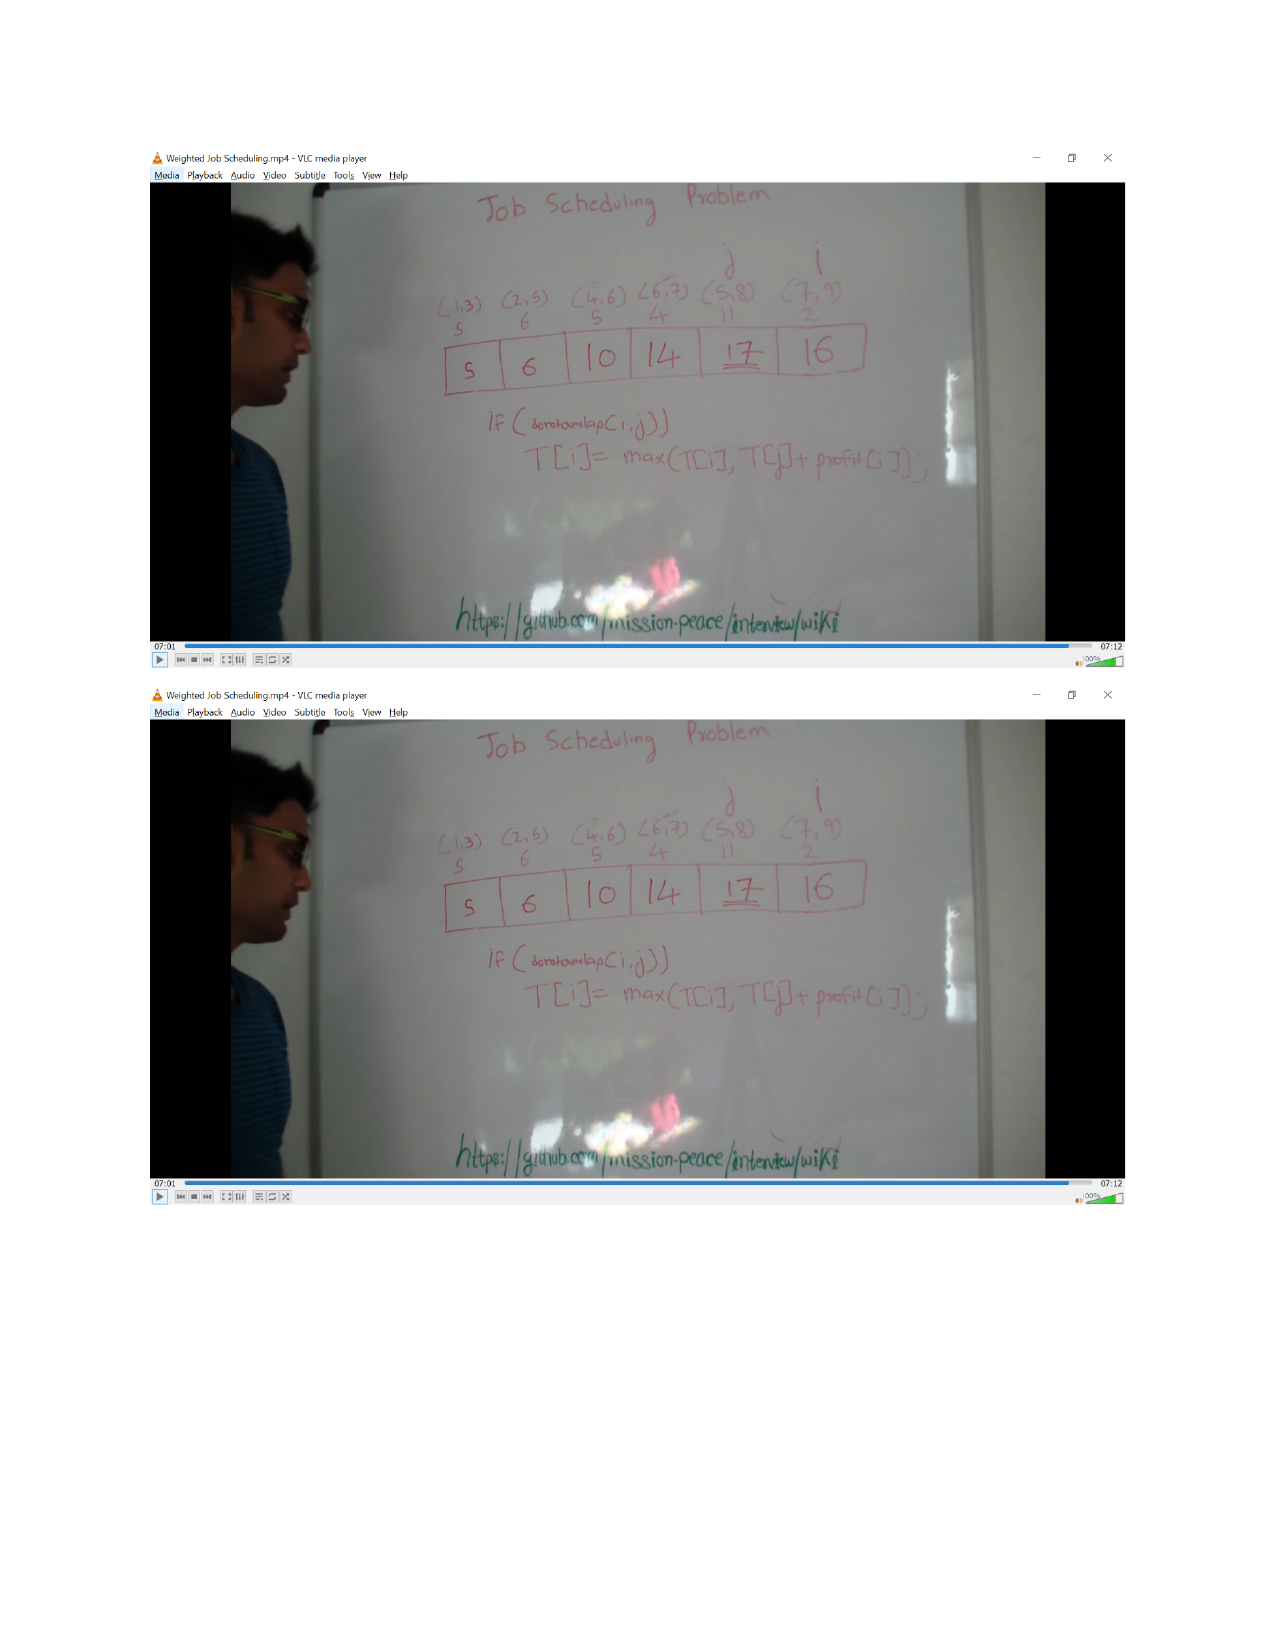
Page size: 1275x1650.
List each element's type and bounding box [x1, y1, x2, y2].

picture [150, 150, 1125, 668]
picture [150, 686, 1125, 1205]
